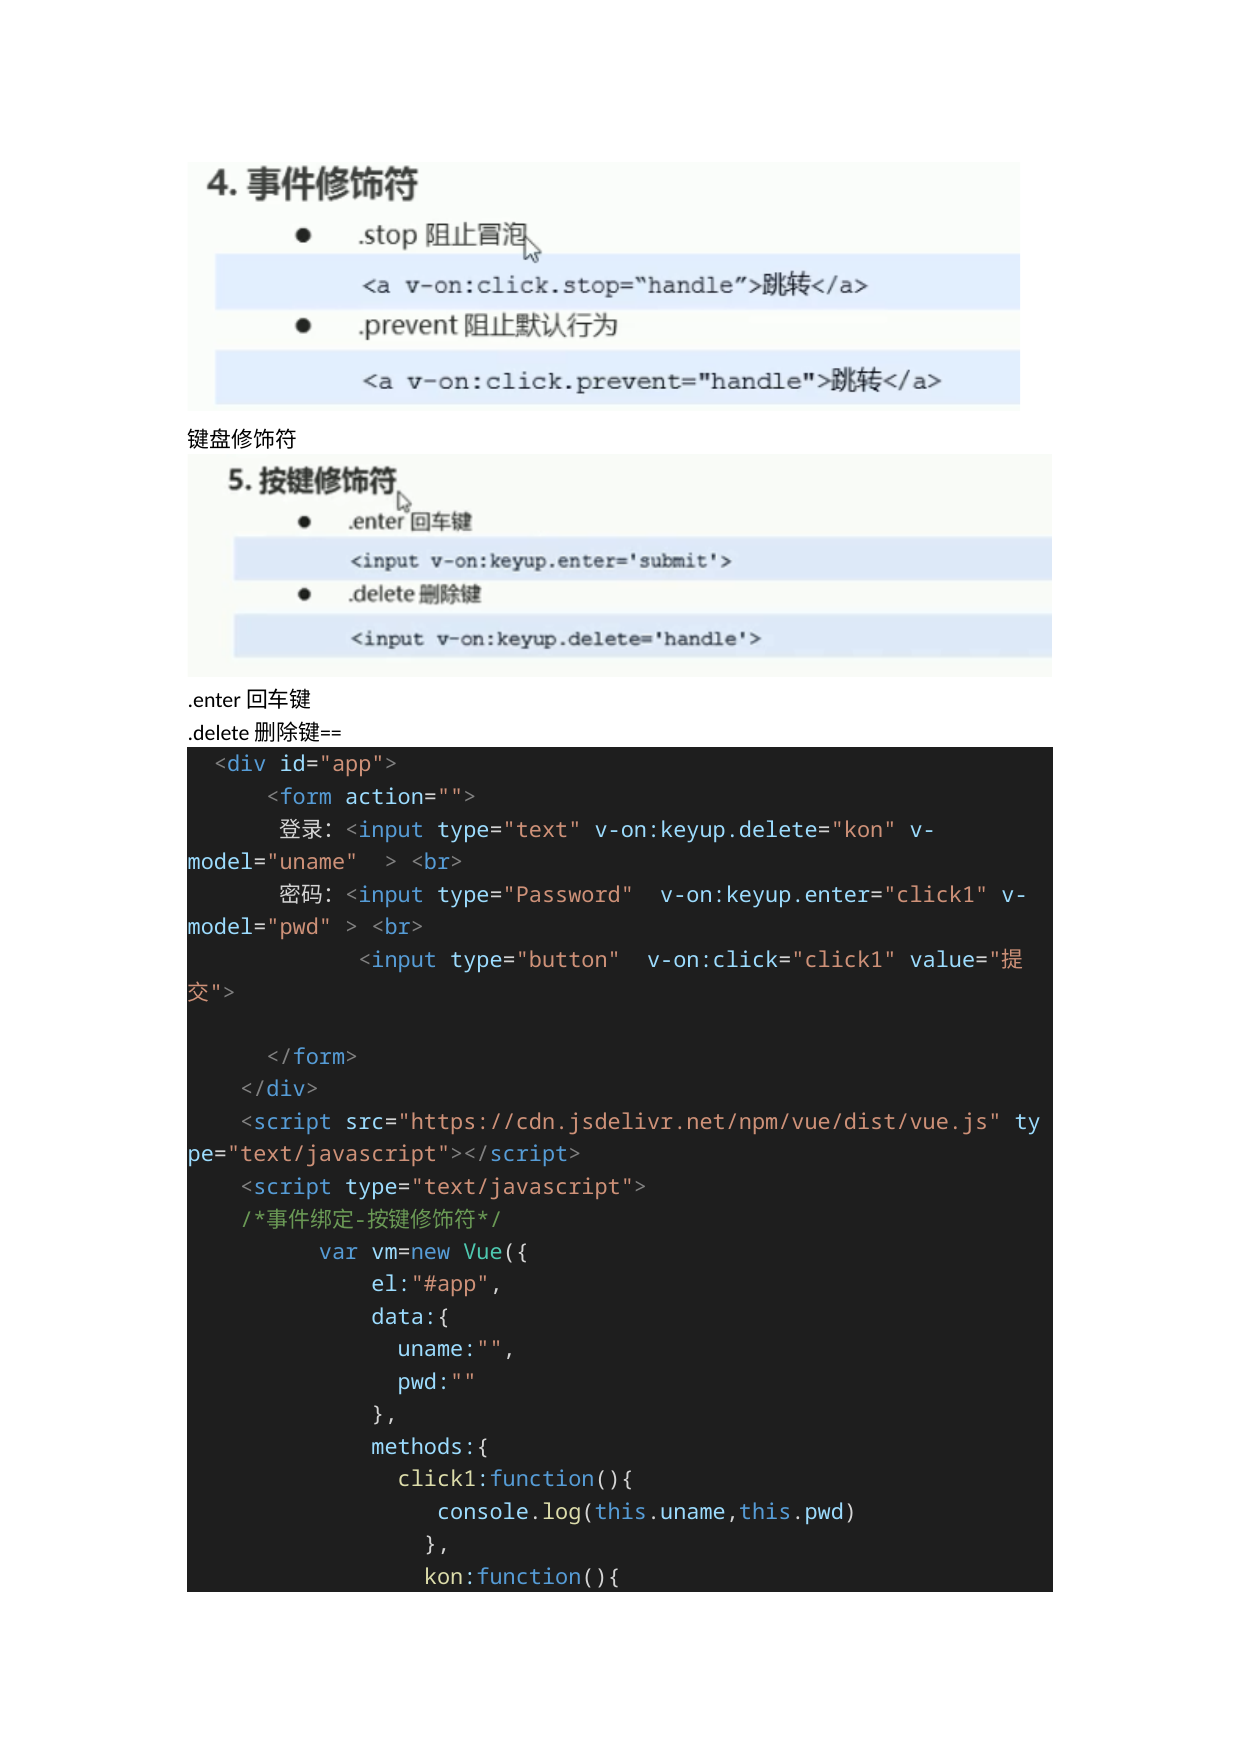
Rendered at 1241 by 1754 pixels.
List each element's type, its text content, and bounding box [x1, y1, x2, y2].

text 登录：<input type="text" v-on:keyup.delete="kon" v-model="uname" > <br> [187, 812, 1053, 877]
text .enter 回车键 [187, 682, 1053, 714]
text <input type="button" v-on:click="click1" value="提交"> [187, 942, 1053, 1007]
text <form action=""> [187, 779, 1053, 812]
text 密码：<input type="Password" v-on:keyup.enter="click1" v-model="pwd" > <br> [187, 877, 1053, 942]
text <script src="https://cdn.jsdelivr.net/npm/vue/dist/vue.js" type="text/javascript"></script> [187, 1104, 1053, 1169]
text el:"#app", [187, 1267, 1053, 1299]
text pwd:"" [187, 1364, 1053, 1397]
text uname:"", [187, 1332, 1053, 1364]
picture [187, 454, 1052, 677]
text }, [187, 1527, 1053, 1559]
text }, [187, 1397, 1053, 1429]
text click1:function(){ [187, 1462, 1053, 1494]
text kon:function(){ [187, 1559, 1053, 1592]
text 键盘修饰符 [187, 422, 1053, 454]
text data:{ [187, 1299, 1053, 1332]
text var vm=new Vue({ [187, 1234, 1053, 1267]
text methods:{ [187, 1429, 1053, 1462]
text </form> [187, 1039, 1053, 1072]
text <div id="app"> [187, 747, 1053, 779]
picture [187, 162, 1021, 411]
text </div> [187, 1072, 1053, 1104]
text /*事件绑定-按键修饰符*/ [476, 1202, 1053, 1234]
text console.log(this.uname,this.pwd) [187, 1494, 1053, 1527]
text <script type="text/javascript"> [187, 1169, 1053, 1202]
text .delete 删除键== [187, 714, 1053, 747]
